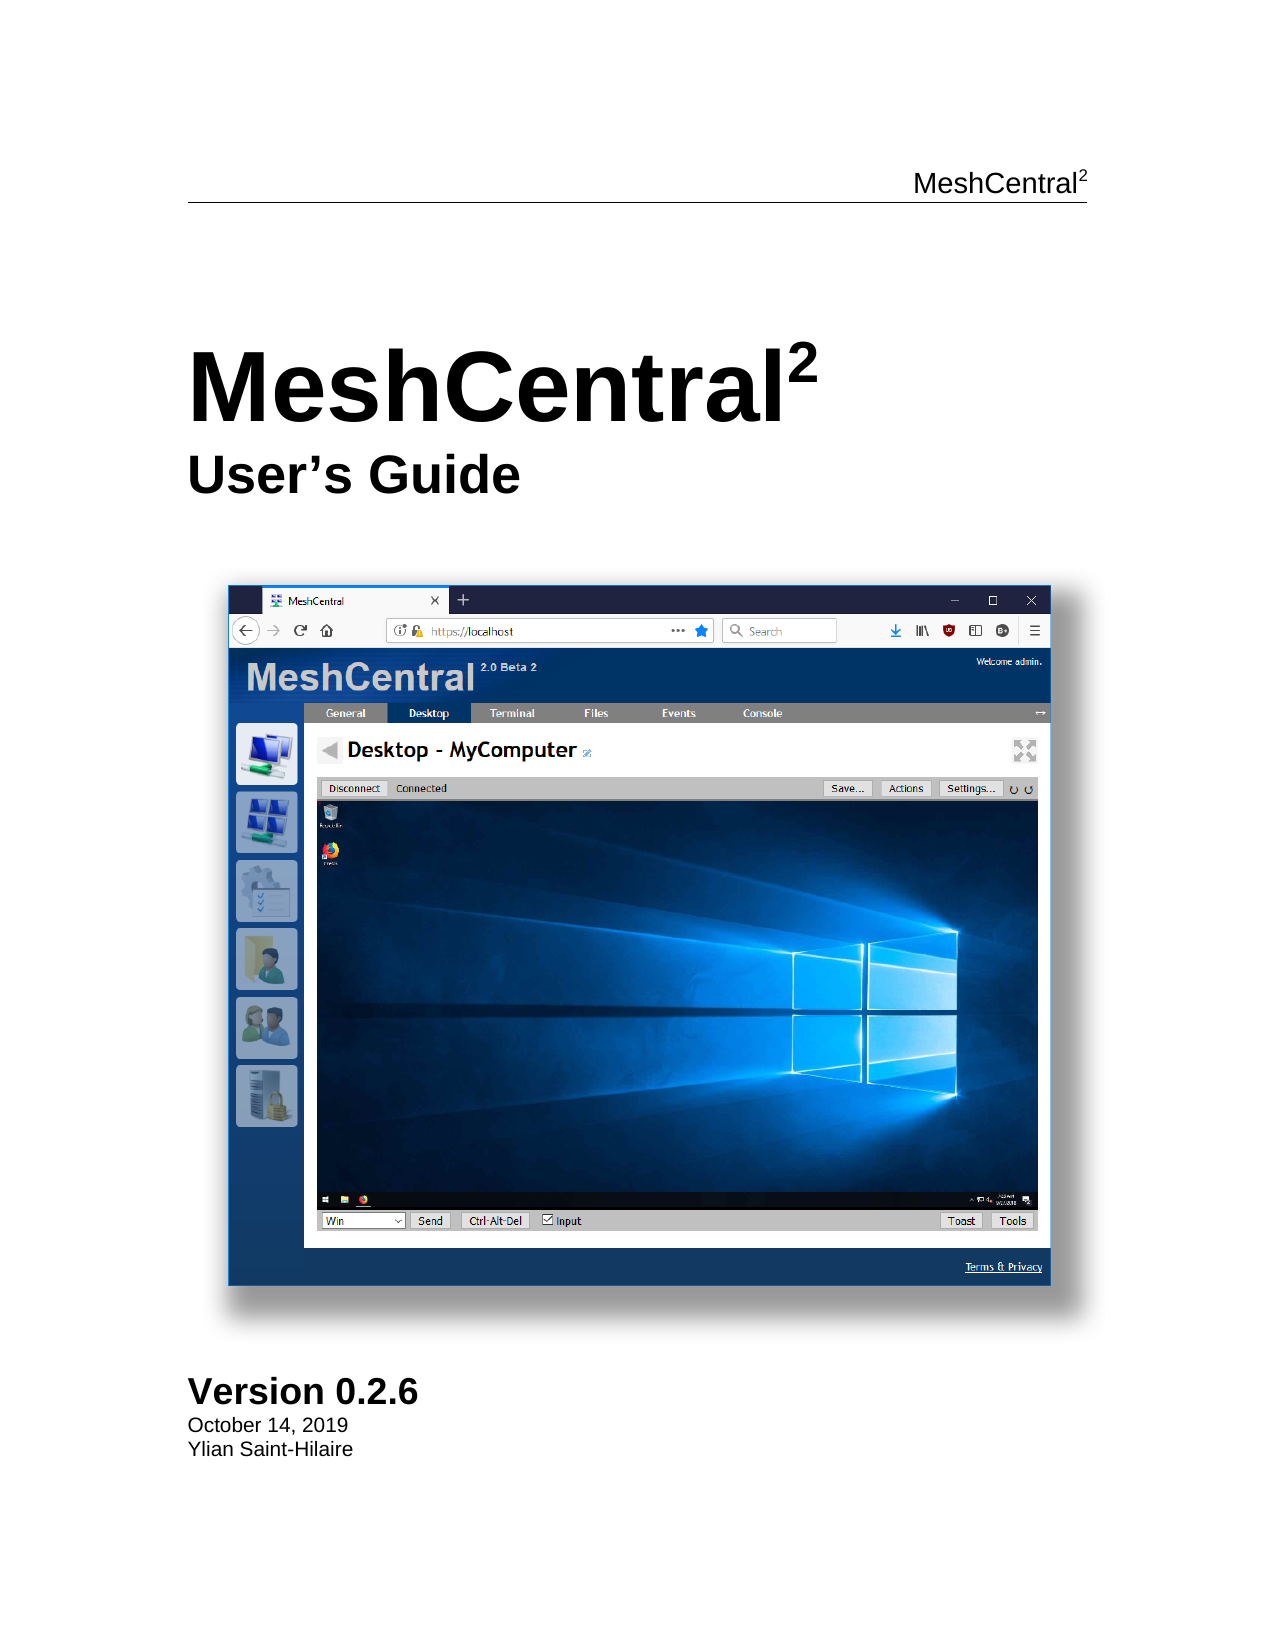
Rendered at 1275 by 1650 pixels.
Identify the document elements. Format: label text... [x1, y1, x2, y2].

picture [228, 585, 1051, 1286]
text October 14, 2019 Ylian Saint-Hilaire [187, 1413, 1087, 1461]
text MeshCentral2 User’s Guide [187, 328, 1087, 505]
text Version 0.2.6 [187, 1369, 1087, 1413]
text MeshCentral2 [187, 166, 1087, 203]
